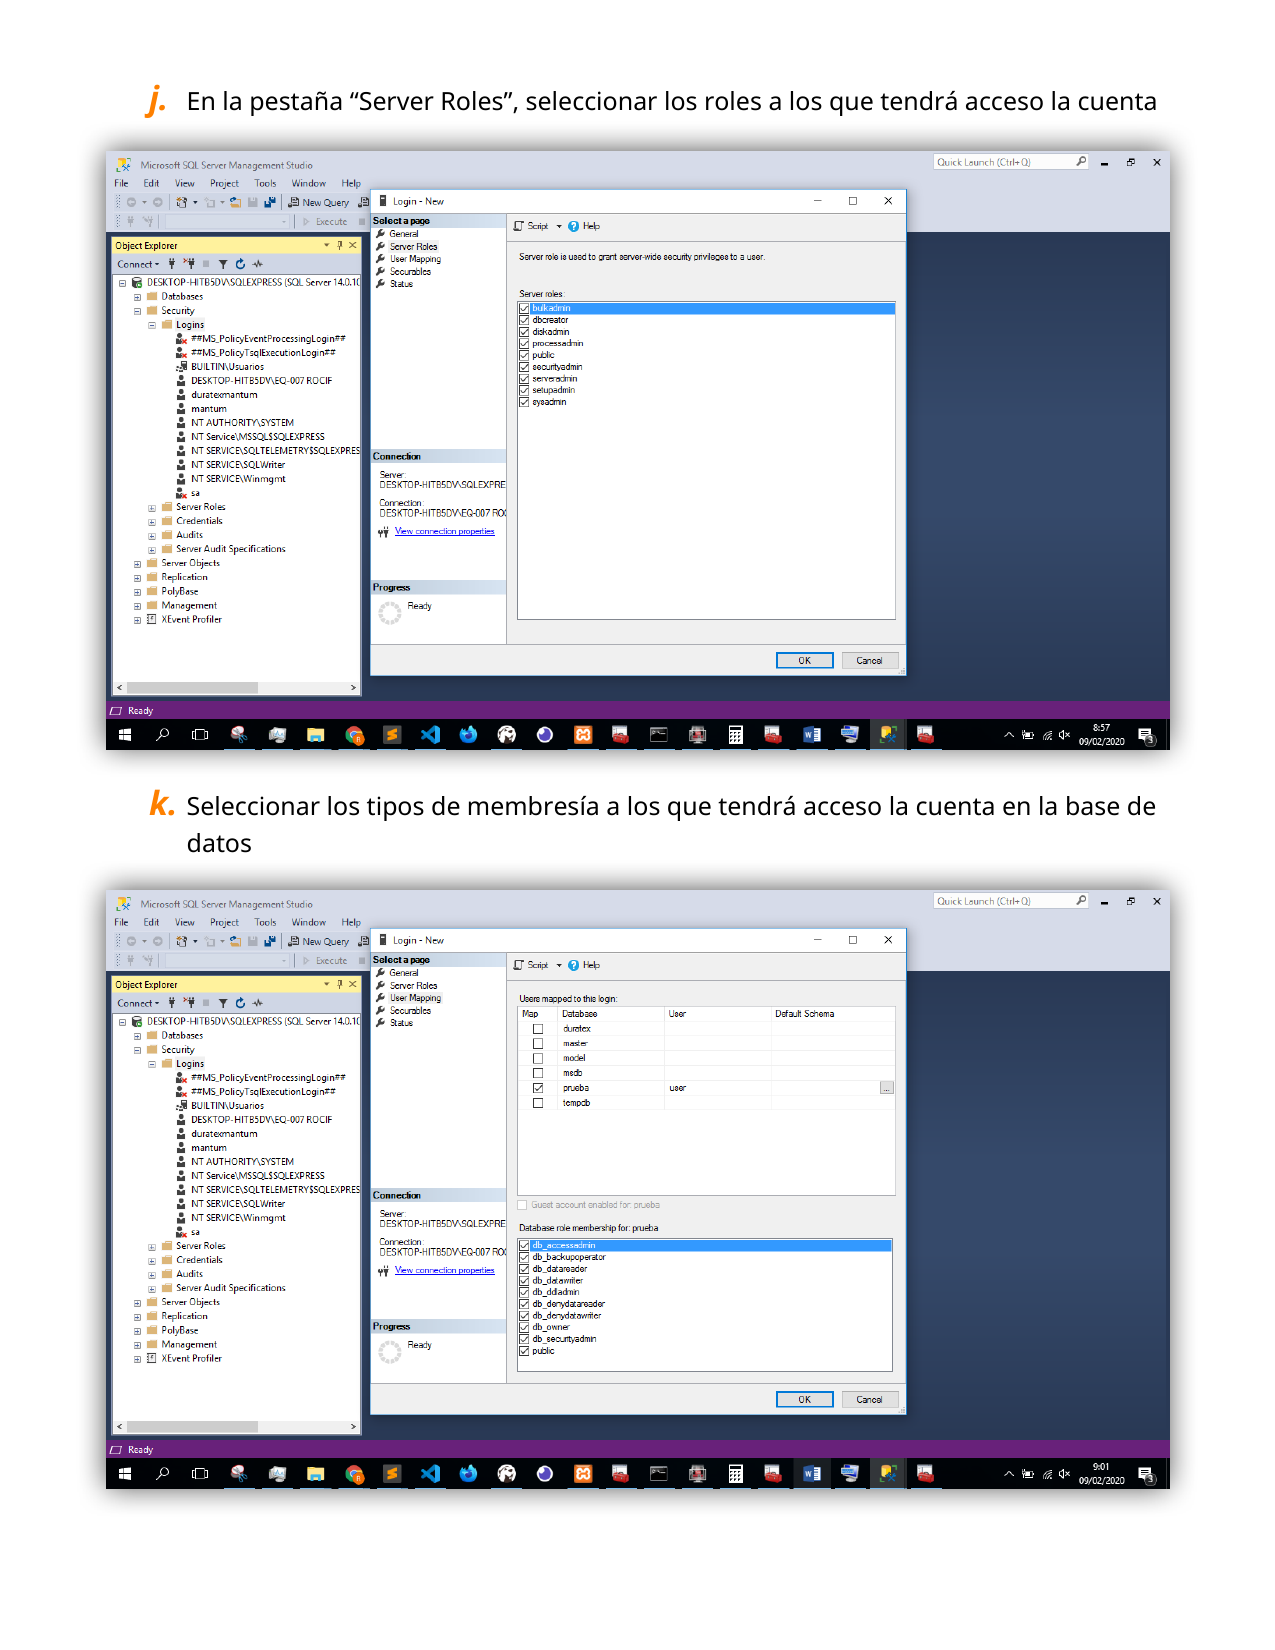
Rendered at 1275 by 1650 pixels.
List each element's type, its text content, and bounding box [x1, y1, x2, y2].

list En la pestaña “Server Roles”, seleccionar los roles a los que tendrá acceso la cuenta [149, 75, 1200, 120]
list Seleccionar los tipos de membresía a los que tendrá acceso la cuenta en la base de datos [149, 780, 1200, 859]
picture [106, 890, 1170, 1489]
picture [106, 151, 1170, 750]
